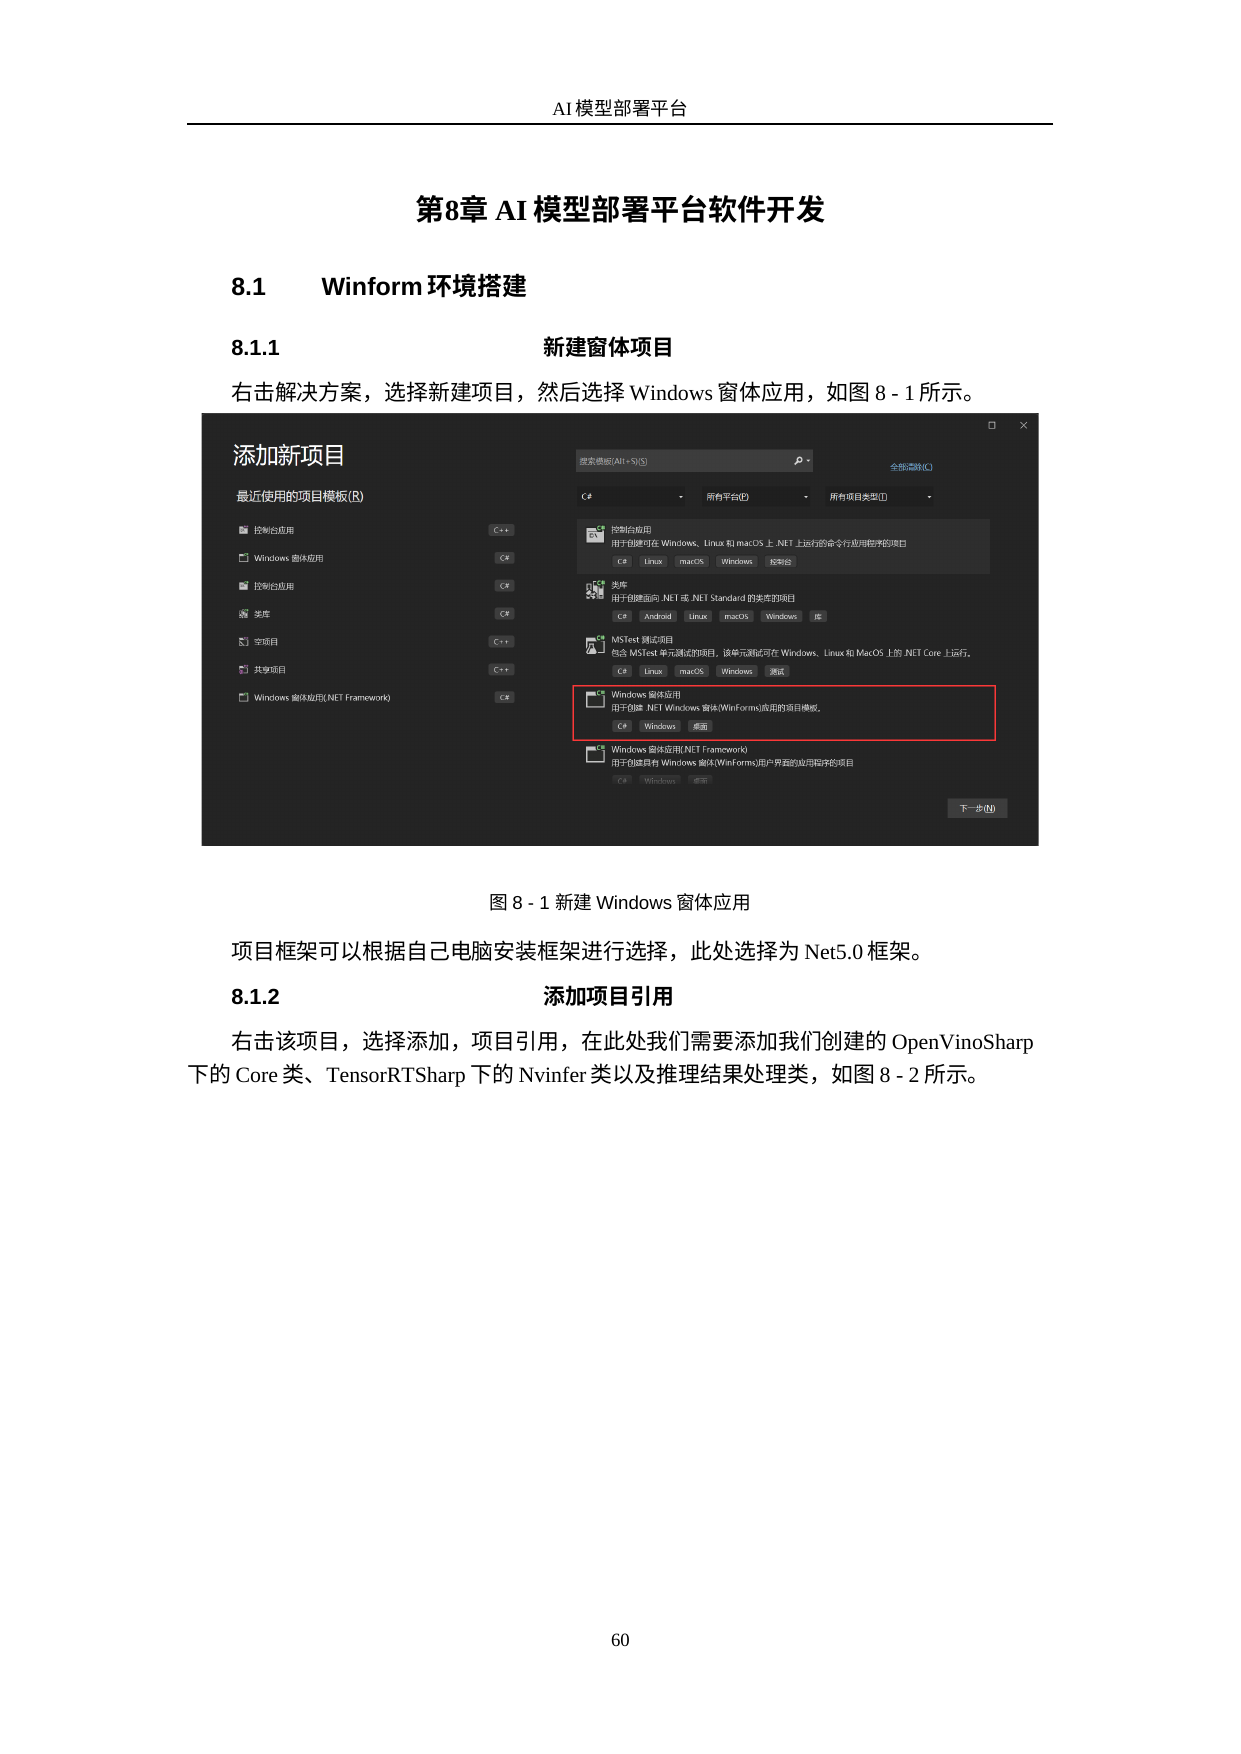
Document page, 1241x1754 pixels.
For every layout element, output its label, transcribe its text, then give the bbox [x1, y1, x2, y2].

text 项目框架可以根据自己电脑安装框架进行选择，此处选择为Net5.0框架。 [187, 934, 1053, 966]
text 右击解决方案，选择新建项目，然后选择Windows窗体应用，如图8 - 1所示。 [187, 375, 1053, 407]
subtitle AI模型部署平台软件开发 [187, 175, 1053, 240]
subtitle 添加项目引用 [187, 979, 1053, 1011]
subtitle Winform环境搭建 [187, 252, 1053, 317]
text 图8 - 1 新建Windows窗体应用 [187, 885, 1053, 917]
text 右击该项目，选择添加，项目引用，在此处我们需要添加我们创建的OpenVinoSharp下的Core类、TensorRTSharp下的Nvinfer类以及推理结果处理类，如图8 - 2所示。 [187, 1024, 1053, 1089]
picture [201, 413, 1039, 846]
subtitle 新建窗体项目 [187, 330, 1053, 362]
